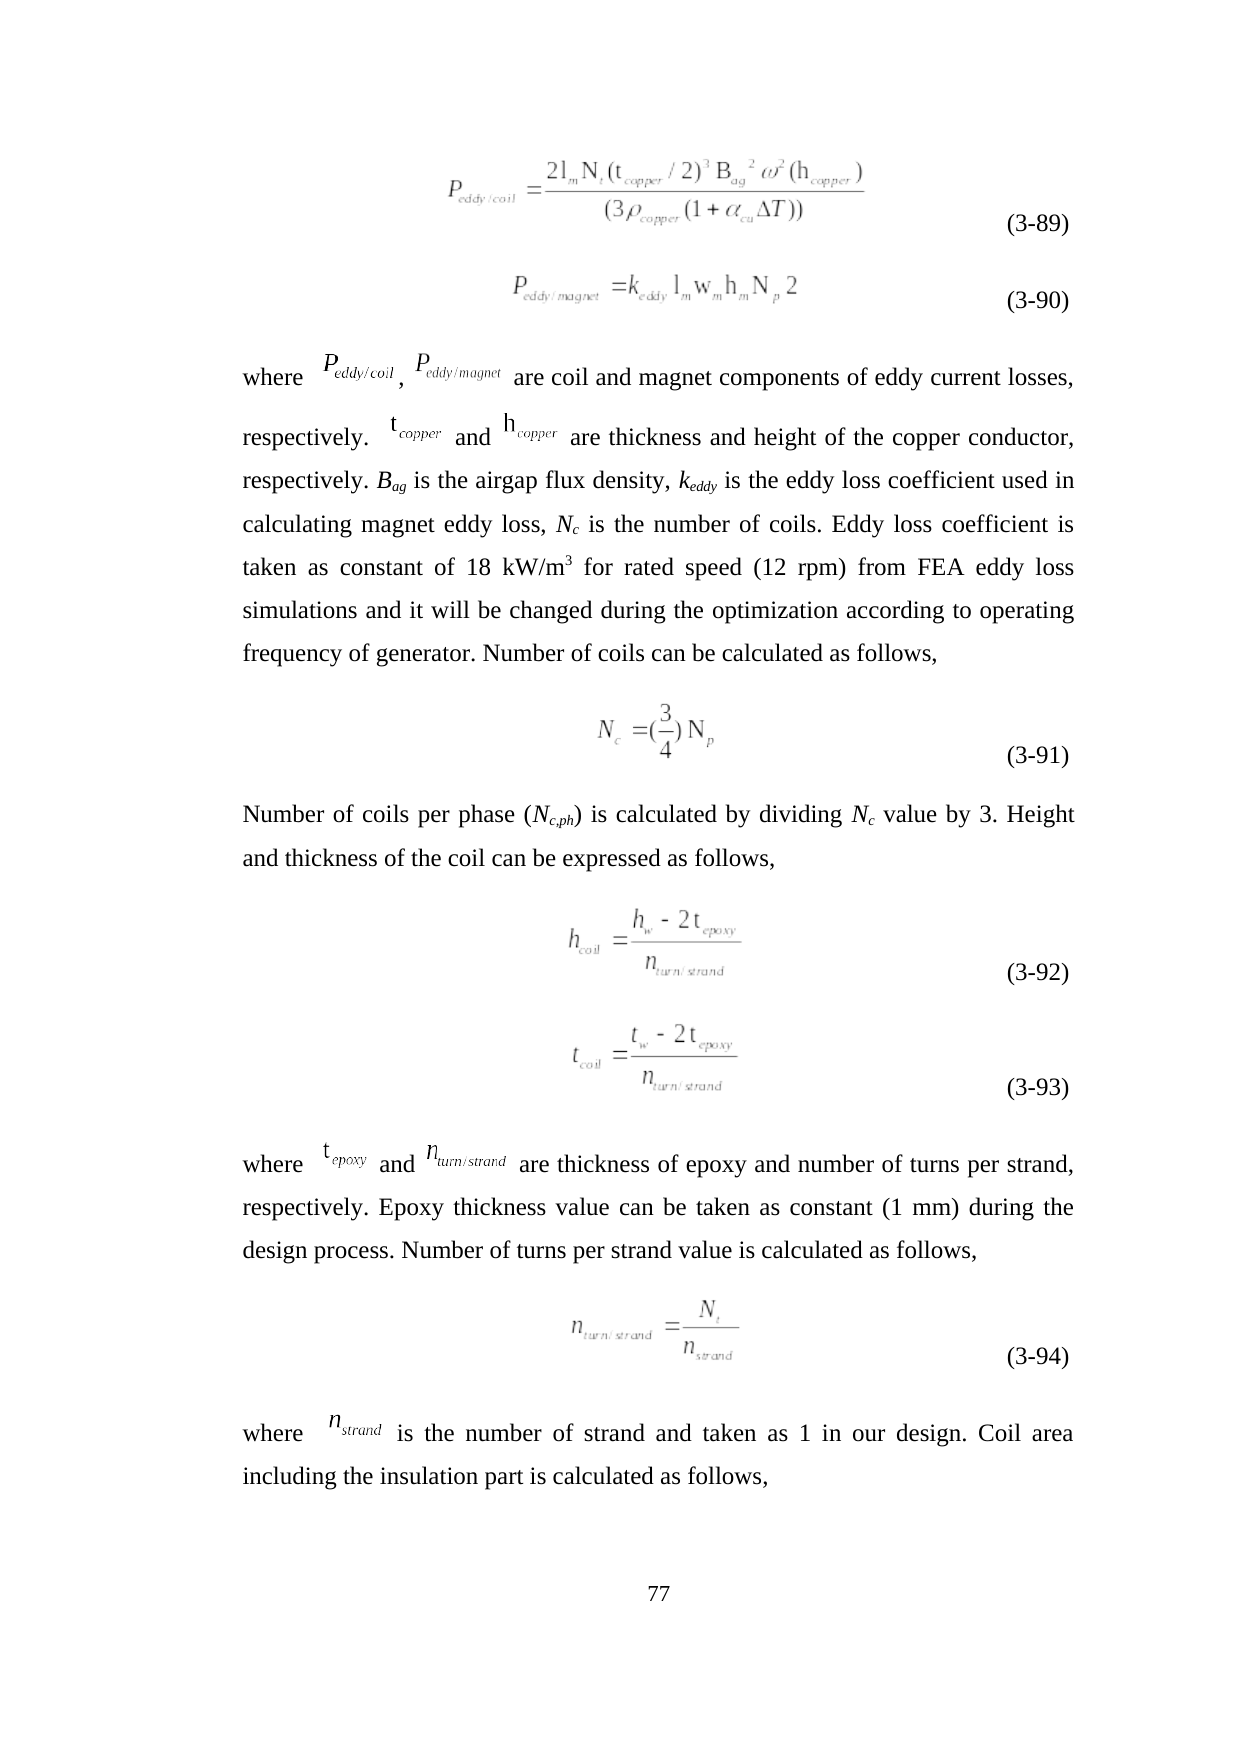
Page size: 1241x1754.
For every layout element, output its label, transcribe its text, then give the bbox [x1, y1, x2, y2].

text (3-90) [316, 268, 1075, 314]
text where is the number of strand and taken as 1 in our design. Coil area including the insulation part is calculated as follows, [242, 1401, 1075, 1489]
text (3-94) [242, 1295, 1075, 1369]
text where and are thickness of epoxy and number of turns per strand, respectively. Epoxy thickness value can be taken as constant (1 mm) during the design process. Number of turns per strand value is calculated as follows, [242, 1132, 1075, 1264]
text (3-89) [242, 153, 1075, 237]
text (3-92) [316, 902, 1075, 986]
text (3-93) [316, 1017, 1075, 1101]
text Number of coils per phase (Nc,ph) is calculated by dividing Nc value by 3. Height and thickness of the coil can be expressed as follows, [242, 799, 1075, 871]
text where , are coil and magnet components of eddy current losses, respectively. and are thickness and height of the copper conductor, respectively. Bag is the airgap flux density, keddy is the eddy loss coefficient used in calculating magnet eddy loss, Nc is the number of coils. Eddy loss coefficient is taken as constant of 18 kW/m3 for rated speed (12 rpm) from FEA eddy loss simulations and it will be changed during the optimization according to operating frequency of generator. Number of coils can be calculated as follows, [242, 345, 1075, 667]
text (3-91) [316, 698, 1075, 768]
